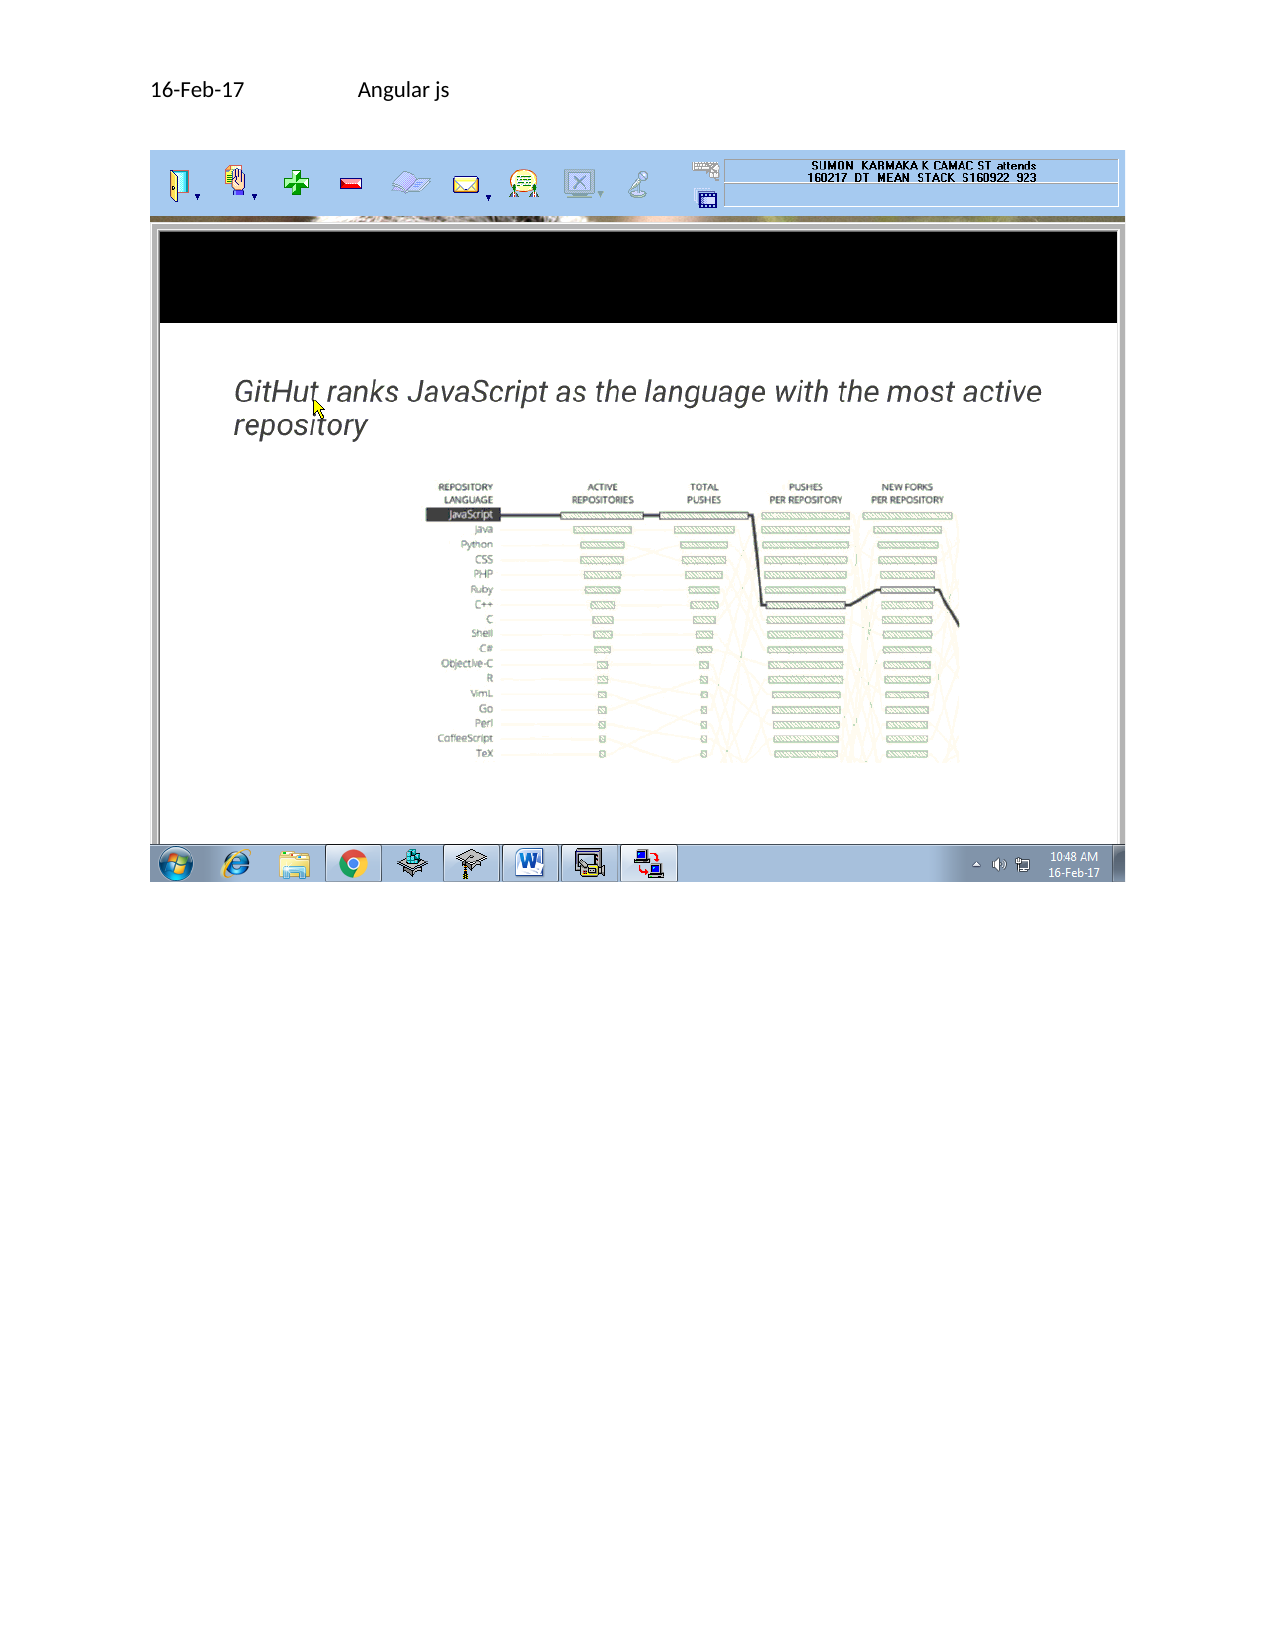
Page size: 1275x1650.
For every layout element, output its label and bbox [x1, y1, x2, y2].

picture [150, 150, 1125, 882]
